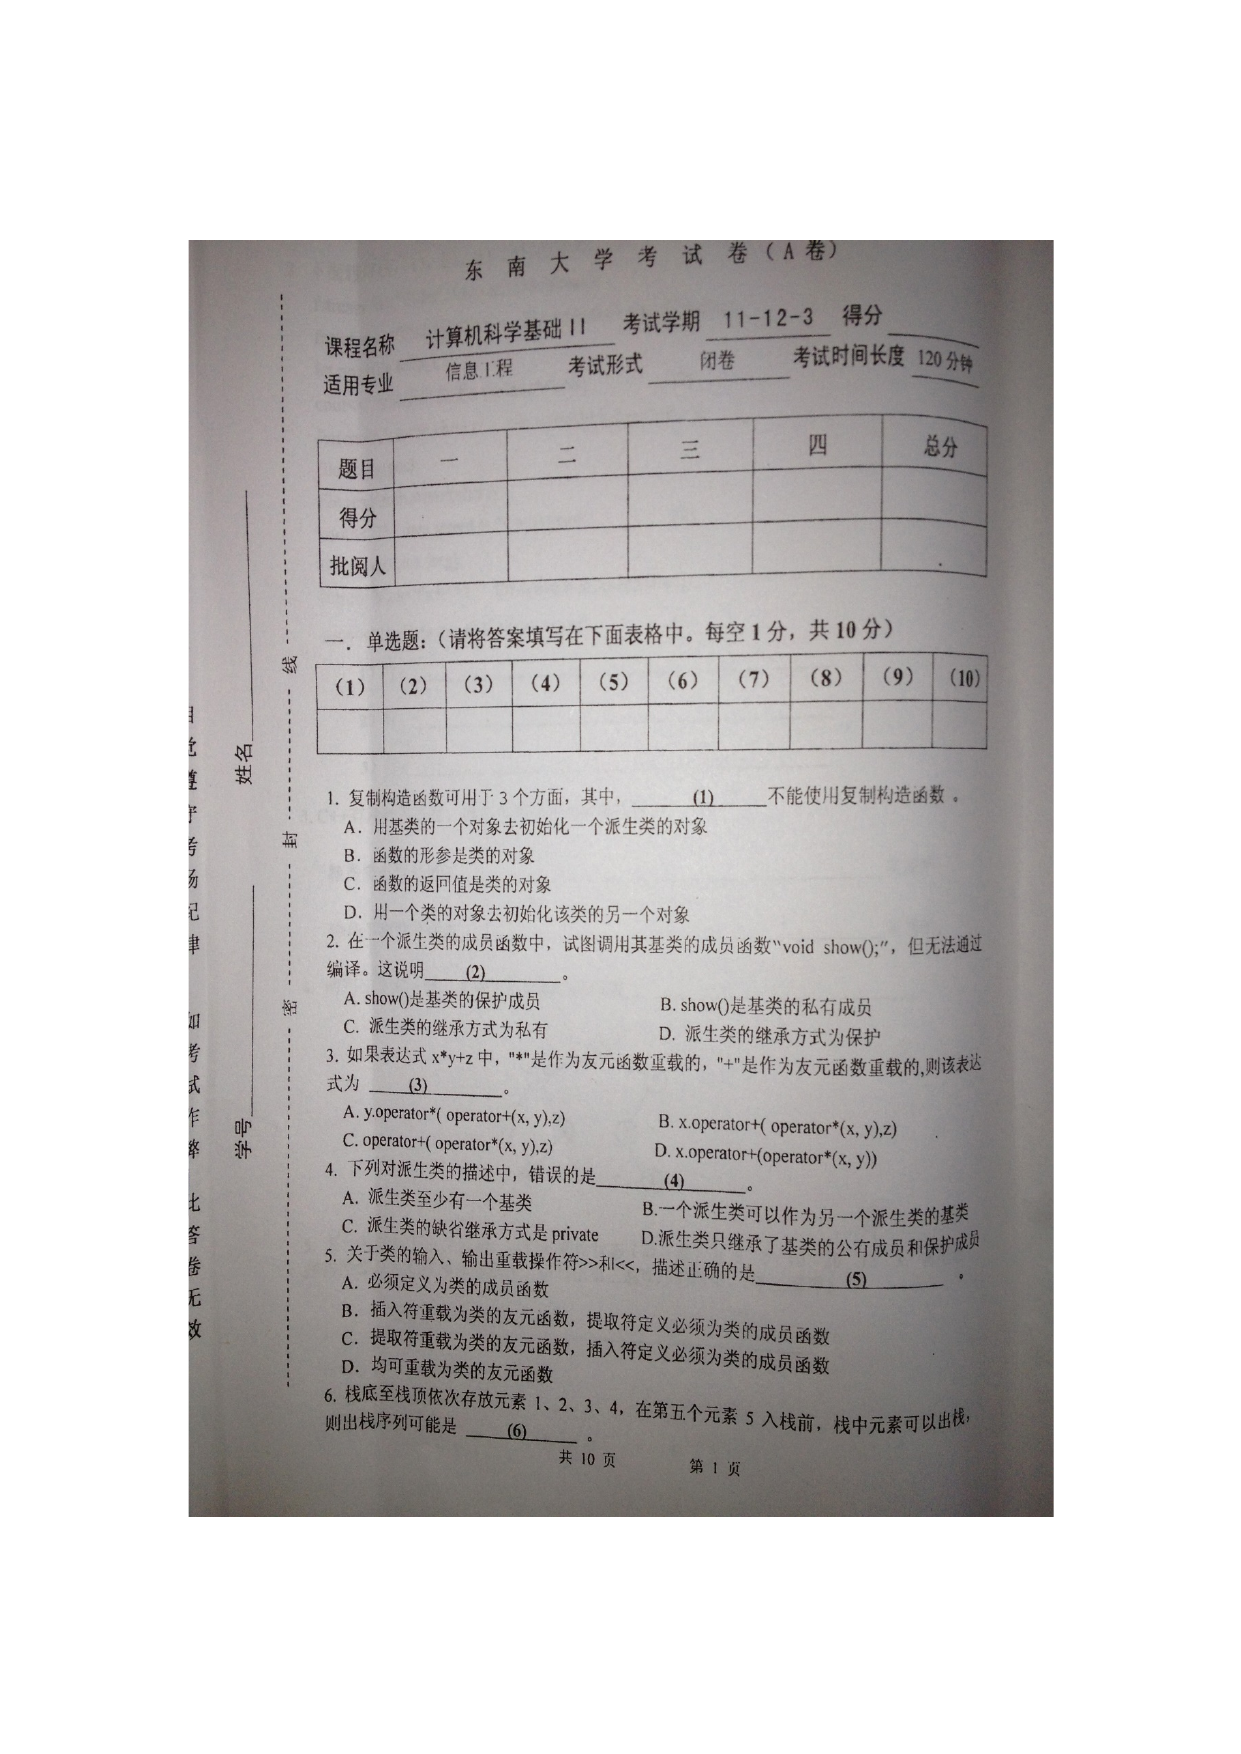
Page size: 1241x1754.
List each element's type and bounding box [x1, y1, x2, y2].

picture [188, 240, 1054, 1517]
